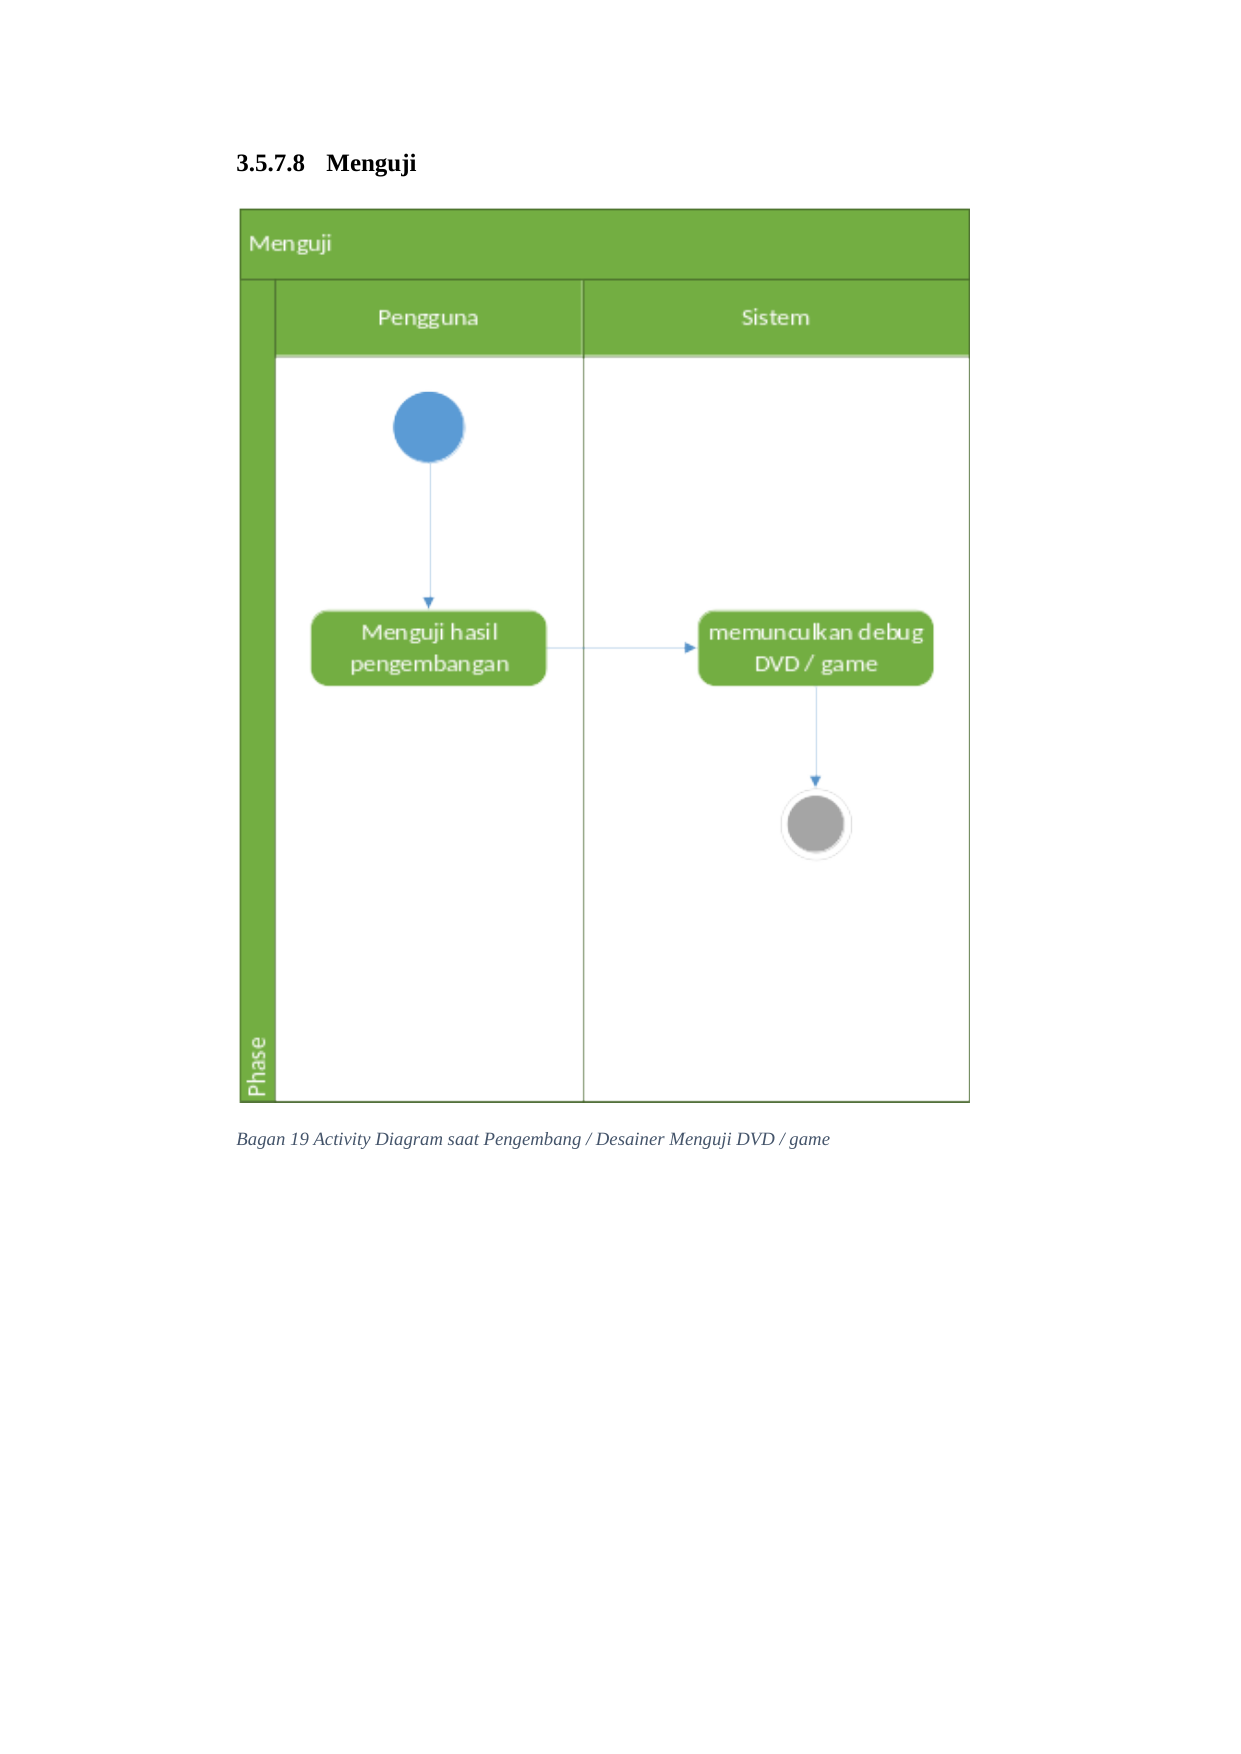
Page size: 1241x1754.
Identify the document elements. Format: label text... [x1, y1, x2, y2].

subtitle Menguji [236, 148, 1092, 176]
